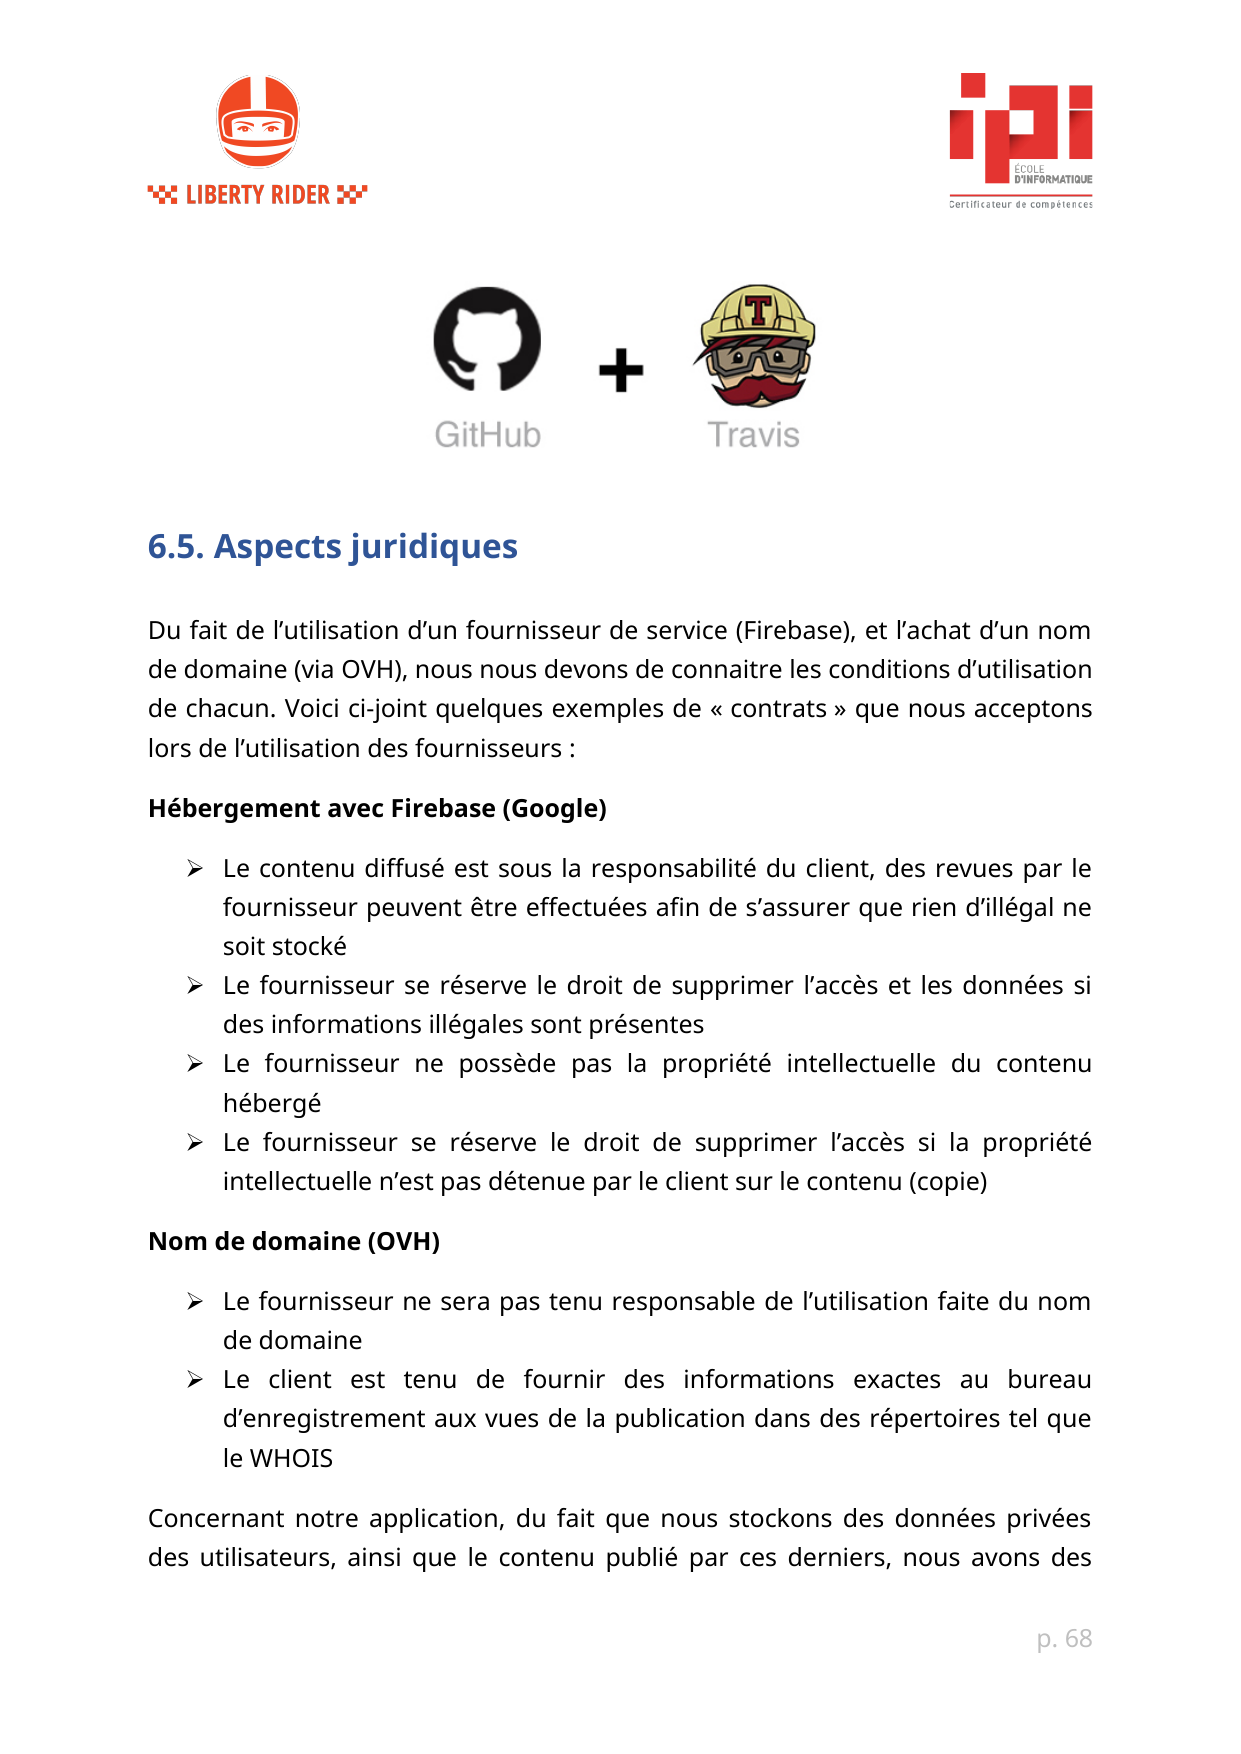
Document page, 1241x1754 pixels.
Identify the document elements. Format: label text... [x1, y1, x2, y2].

picture [147, 75, 368, 209]
text Du fait de l’utilisation d’un fournisseur de service (Firebase), et l’achat d’un nom de domaine (via OVH), nous nous devons de connaitre les conditions d’utilisation de chacun. Voici ci-joint quelques exemples de « contrats » que nous acceptons lors de l’utilisation des fournisseurs : [148, 613, 1093, 764]
list Le contenu diffusé est sous la responsabilité du client, des revues par le fournisseur peuvent être effectuées afin de s’assurer que rien d’illégal ne soit stocké [185, 850, 1093, 963]
list Le fournisseur ne possède pas la propriété intellectuelle du contenu hébergé [185, 1046, 1093, 1119]
list Le fournisseur se réserve le droit de supprimer l’accès et les données si des informations illégales sont présentes [185, 968, 1093, 1041]
text Nom de domaine (OVH) [148, 1223, 1093, 1258]
subtitle Aspects juridiques [148, 523, 1093, 568]
list Le client est tenu de fournir des informations exactes au bureau d’enregistrement aux vues de la publication dans des répertoires tel que le WHOIS [185, 1362, 1093, 1474]
picture [949, 73, 1093, 209]
list Le fournisseur ne sera pas tenu responsable de l’utilisation faite du nom de domaine [185, 1283, 1093, 1357]
text Hébergement avec Firebase (Google) [148, 790, 1093, 824]
list Le fournisseur se réserve le droit de supprimer l’accès si la propriété intellectuelle n’est pas détenue par le client sur le contenu (copie) [185, 1124, 1093, 1198]
picture [390, 272, 850, 468]
